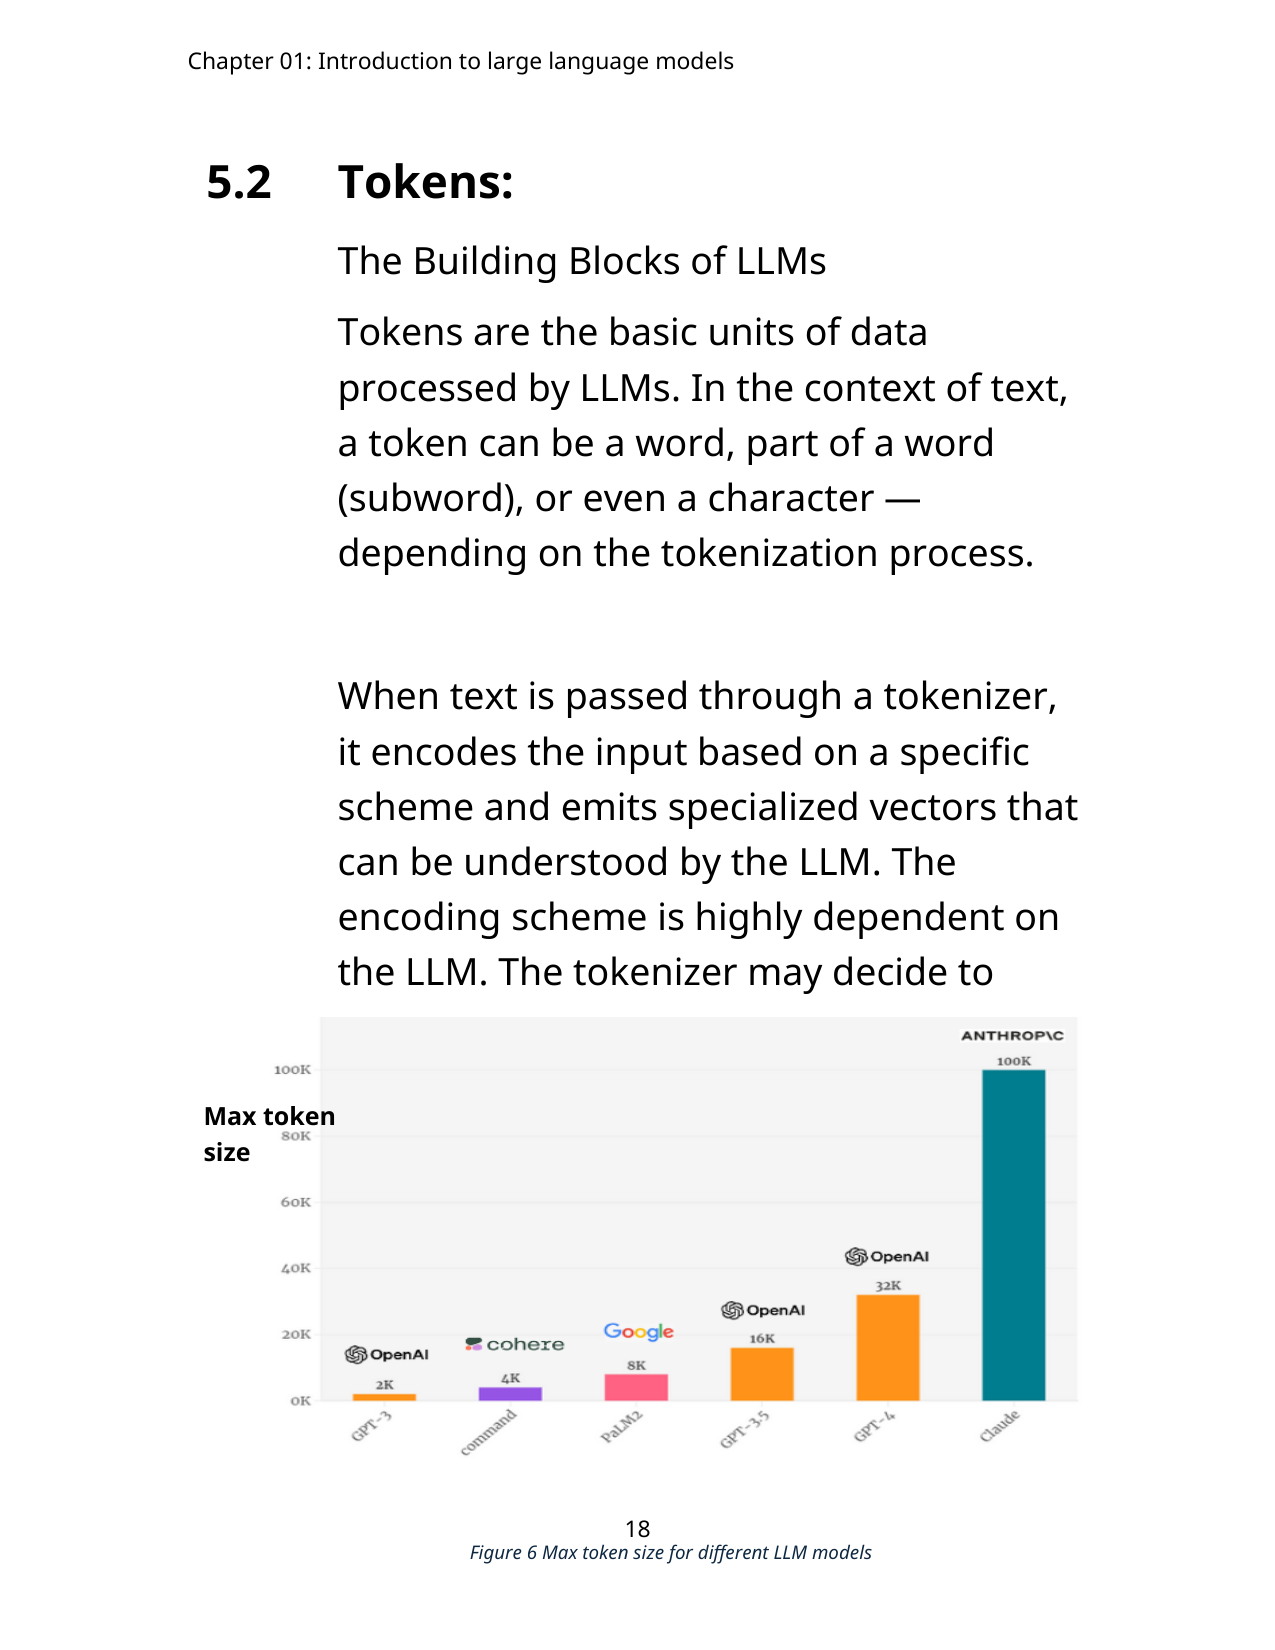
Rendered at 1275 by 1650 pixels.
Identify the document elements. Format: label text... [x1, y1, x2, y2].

text The Building Blocks of LLMs [337, 234, 1087, 285]
picture [278, 1114, 284, 1122]
title Tokens: [206, 150, 1087, 212]
text When text is passed through a tokenizer, it encodes the input based on a specific scheme and emits specialized vectors that can be understood by the LLM. The encoding scheme is highly dependent on the LLM. The tokenizer may decide to convert each word and a part of the word into a vector, which is based on the encoding. When a token is passed through a decoder, it can be easily translated into text again. [337, 670, 1087, 996]
text Tokens are the basic units of data processed by LLMs. In the context of text, a token can be a word, part of a word (subword), or even a character — depending on the tokenization process. [337, 306, 1087, 577]
picture [270, 1017, 1089, 1462]
